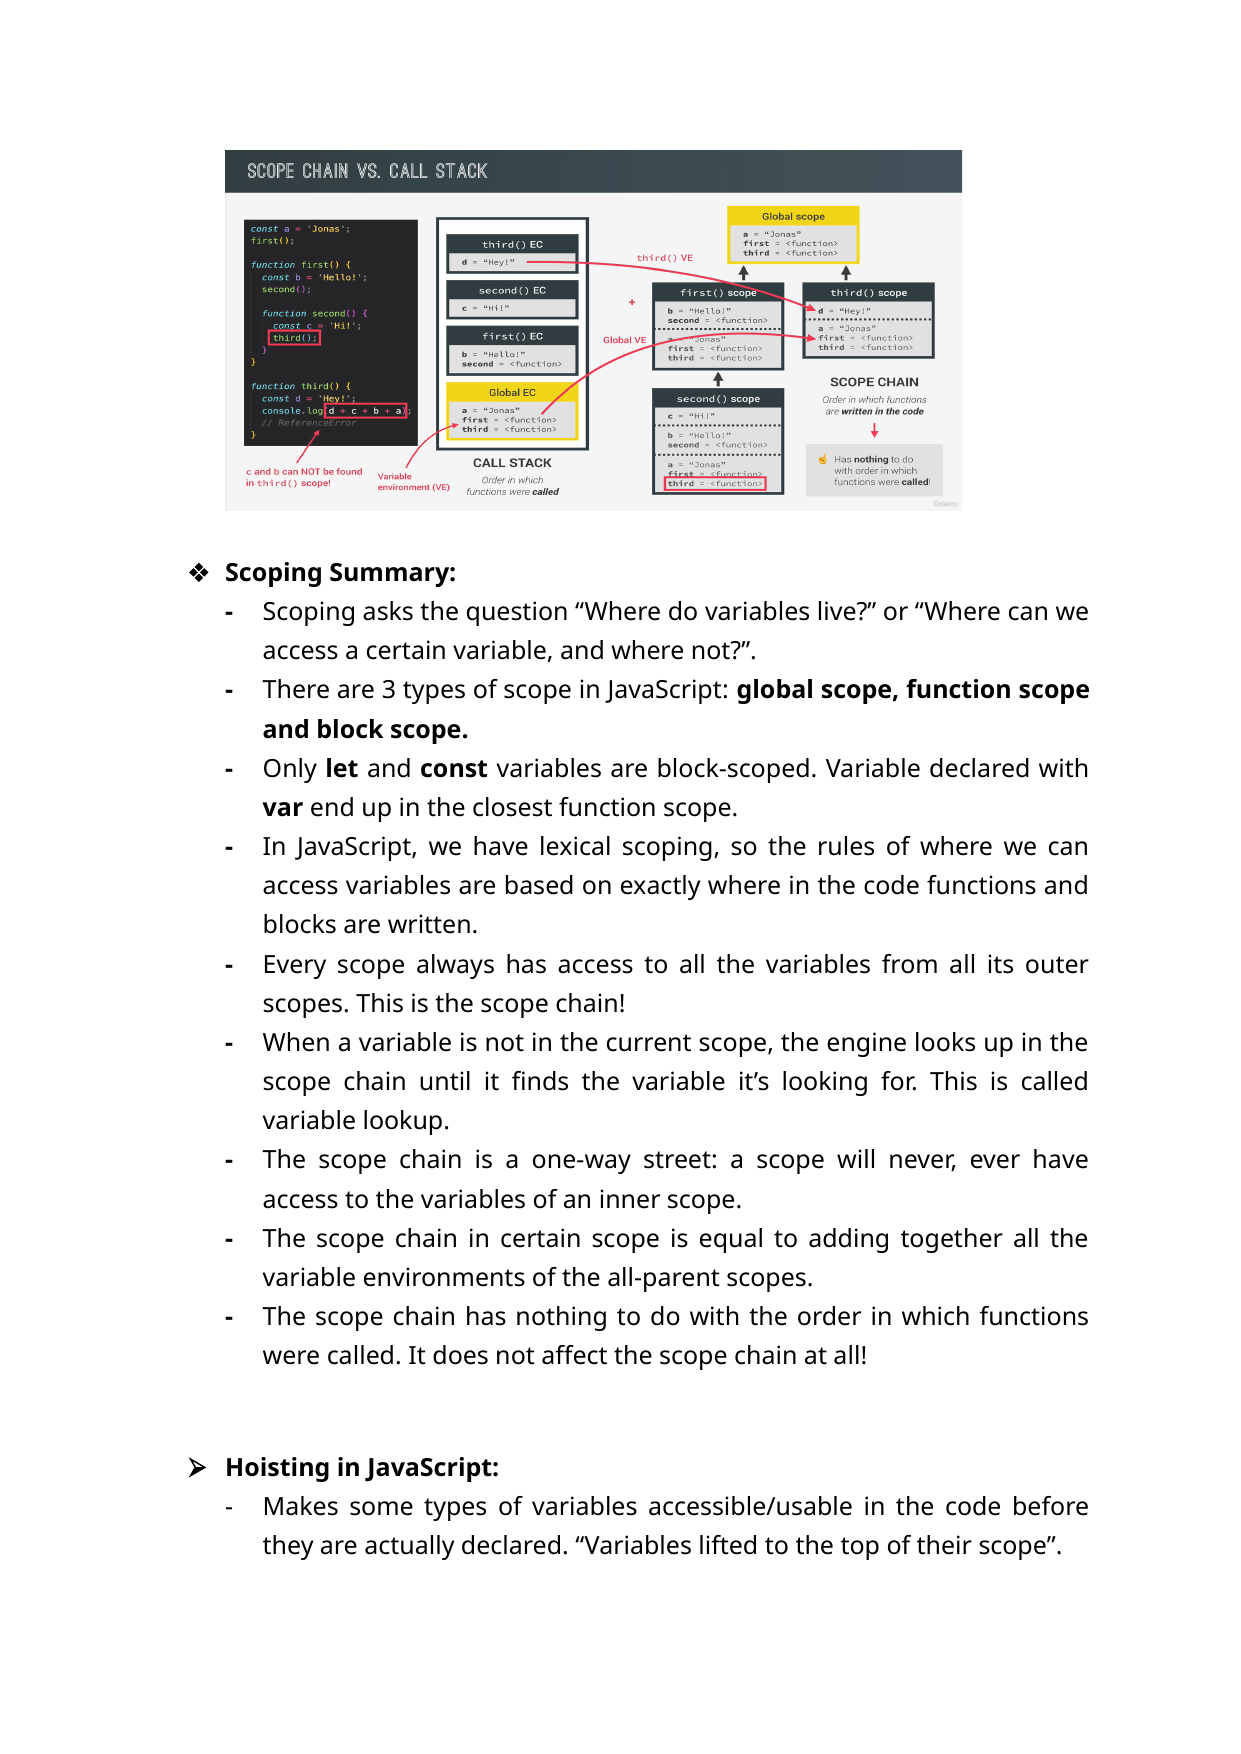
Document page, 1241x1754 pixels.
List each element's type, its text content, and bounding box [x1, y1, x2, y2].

list The scope chain in certain scope is equal to adding together all the variable environments of the all-parent scopes. [225, 1221, 1090, 1294]
list Scoping Summary: [187, 555, 1090, 589]
list Hoisting in JavaScript: [187, 1450, 1090, 1484]
list Makes some types of variables accessible/usable in the code before they are actually declared. “Variables lifted to the top of their scope”. [225, 1489, 1090, 1562]
list The scope chain is a one-way street: a scope will never, ever have access to the variables of an inner scope. [225, 1142, 1090, 1215]
list In JavaScript, we have lexical scoping, so the rules of where we can access variables are based on exactly where in the code functions and blocks are written. [225, 829, 1090, 941]
list There are 3 types of scope in JavaScript: global scope, function scope and block scope. [225, 672, 1090, 745]
list Scoping asks the question “Where do variables live?” or “Where can we access a certain variable, and where not?”. [225, 594, 1090, 667]
list Only let and const variables are block-scoped. Variable declared with var end up in the closest function scope. [225, 751, 1090, 824]
list The scope chain has nothing to do with the order in which functions were called. It does not affect the scope chain at all! [225, 1299, 1090, 1372]
list When a variable is not in the current scope, the engine looks up in the scope chain until it finds the variable it’s looking for. This is called variable lookup. [225, 1025, 1090, 1137]
list Every scope always has access to all the variables from all its outer scopes. This is the scope chain! [225, 946, 1090, 1019]
picture [225, 150, 963, 511]
